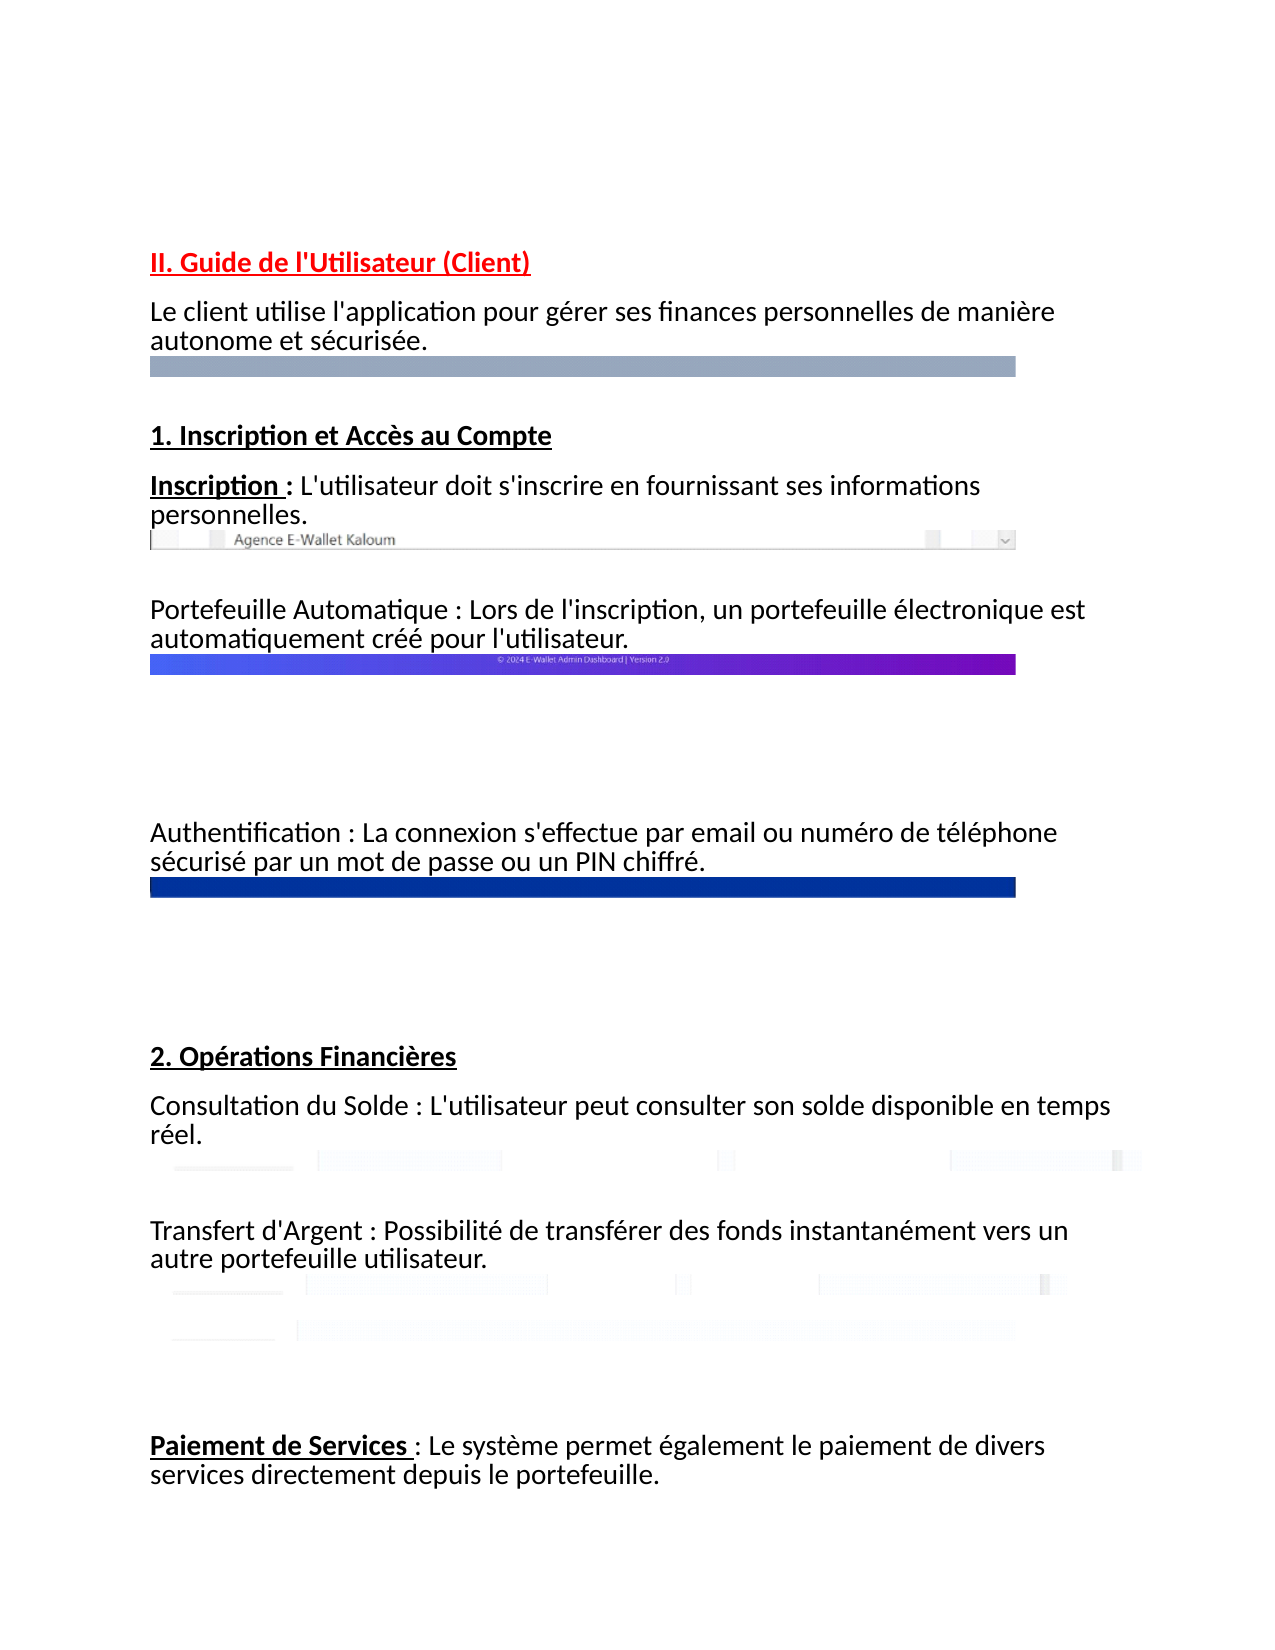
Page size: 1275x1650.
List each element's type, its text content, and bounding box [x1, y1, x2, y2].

text Authentification : La connexion s'effectue par email ou numéro de téléphone sécurisé par un mot de passe ou un PIN chiffré. [150, 820, 1125, 877]
text Consultation du Solde : L'utilisateur peut consulter son solde disponible en temps réel. [150, 1093, 1125, 1150]
text II. Guide de l'Utilisateur (Client) [150, 249, 1125, 278]
text Inscription : L'utilisateur doit s'inscrire en fournissant ses informations personnelles. [150, 472, 1125, 530]
text Le client utilise l'application pour gérer ses finances personnelles de manière autonome et sécurisée. [150, 299, 1125, 356]
text Paiement de Services : Le système permet également le paiement de divers services directement depuis le portefeuille. [150, 1433, 1125, 1490]
text Transfert d'Argent : Possibilité de transférer des fonds instantanément vers un autre portefeuille utilisateur. [150, 1217, 1125, 1274]
text 1. Inscription et Accès au Compte [150, 423, 1125, 452]
text 2. Opérations Financières [150, 1043, 1125, 1072]
text Portefeuille Automatique : Lors de l'inscription, un portefeuille électronique est automatiquement créé pour l'utilisateur. [150, 597, 1125, 654]
